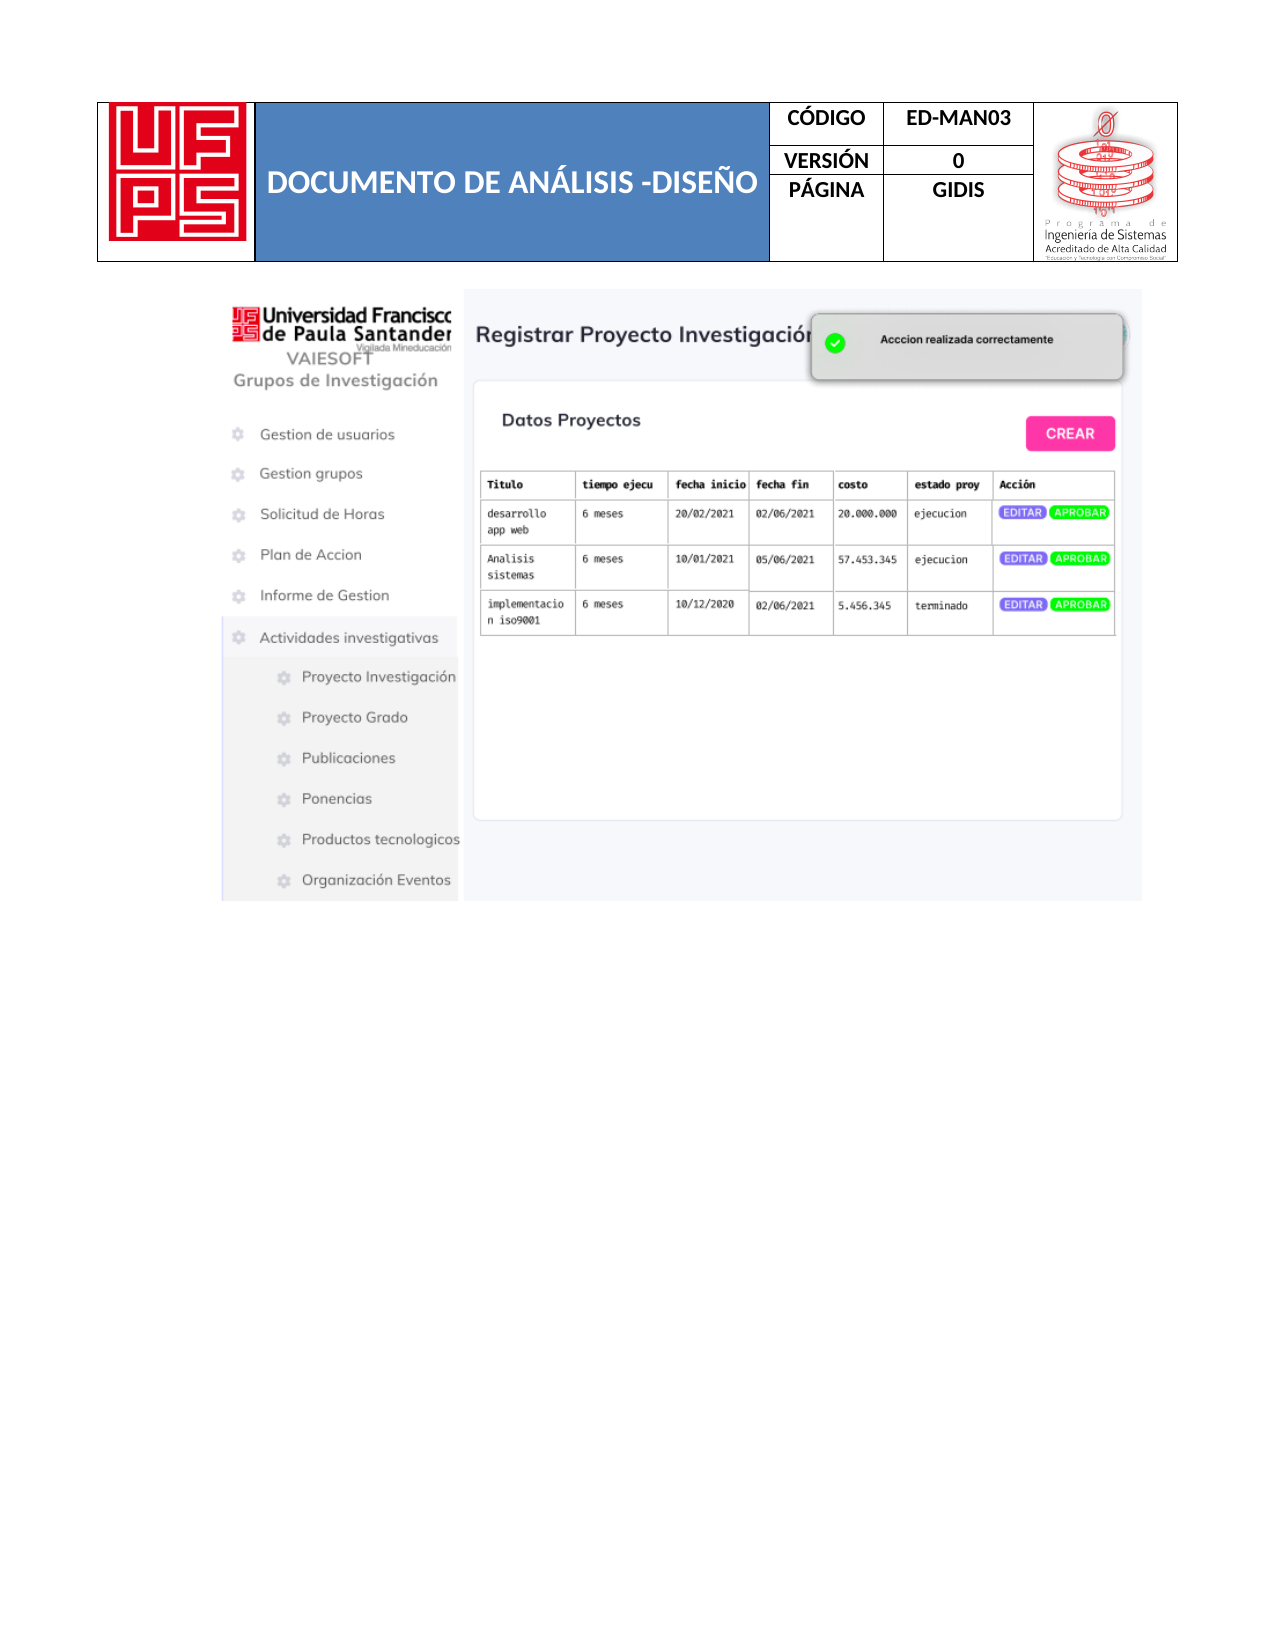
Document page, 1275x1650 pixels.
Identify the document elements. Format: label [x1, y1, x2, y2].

picture [1045, 102, 1166, 261]
picture [108, 102, 247, 241]
picture [221, 289, 1143, 901]
